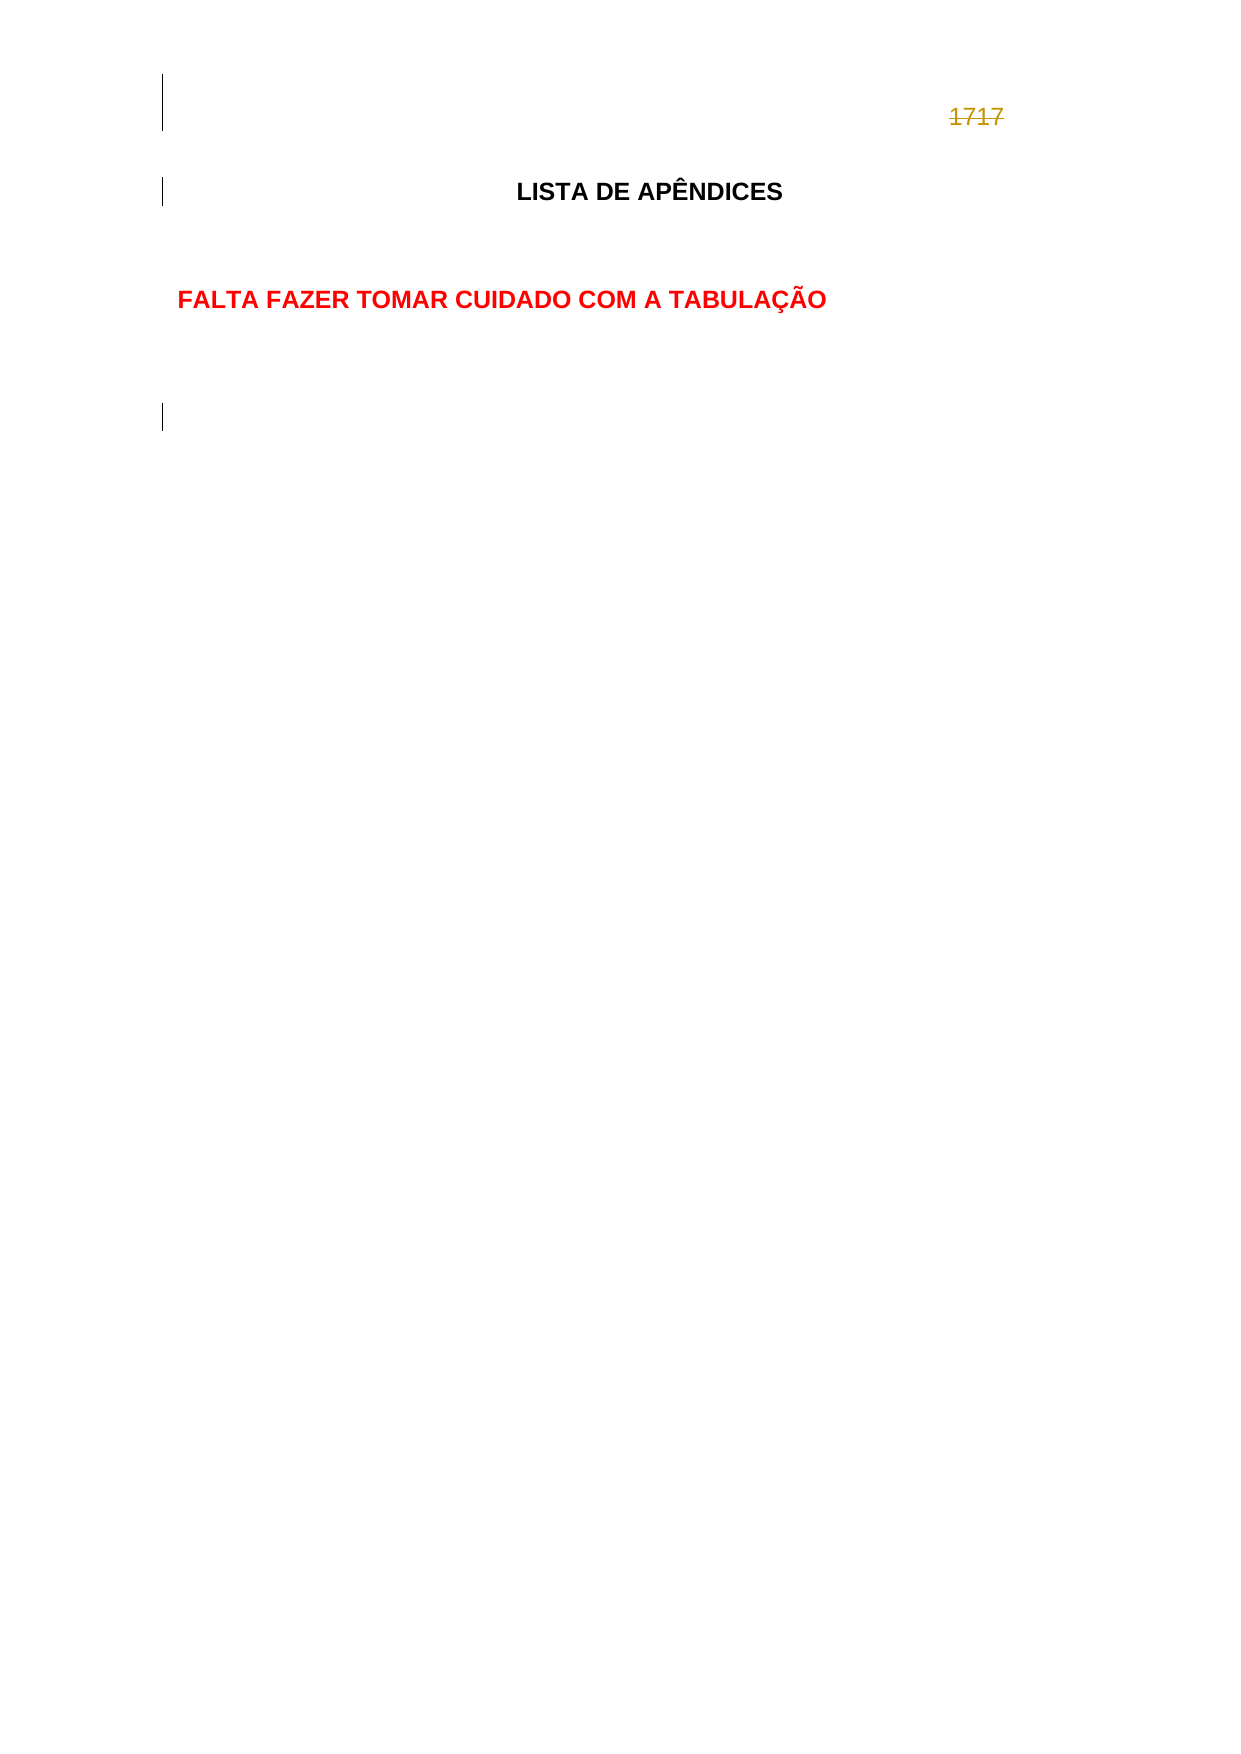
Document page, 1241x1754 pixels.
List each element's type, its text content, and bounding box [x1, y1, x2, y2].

text LISTA DE APÊNDICES [177, 177, 1122, 206]
text FALTA FAZER TOMAR CUIDADO COM A TABULAÇÃO [177, 285, 1122, 314]
